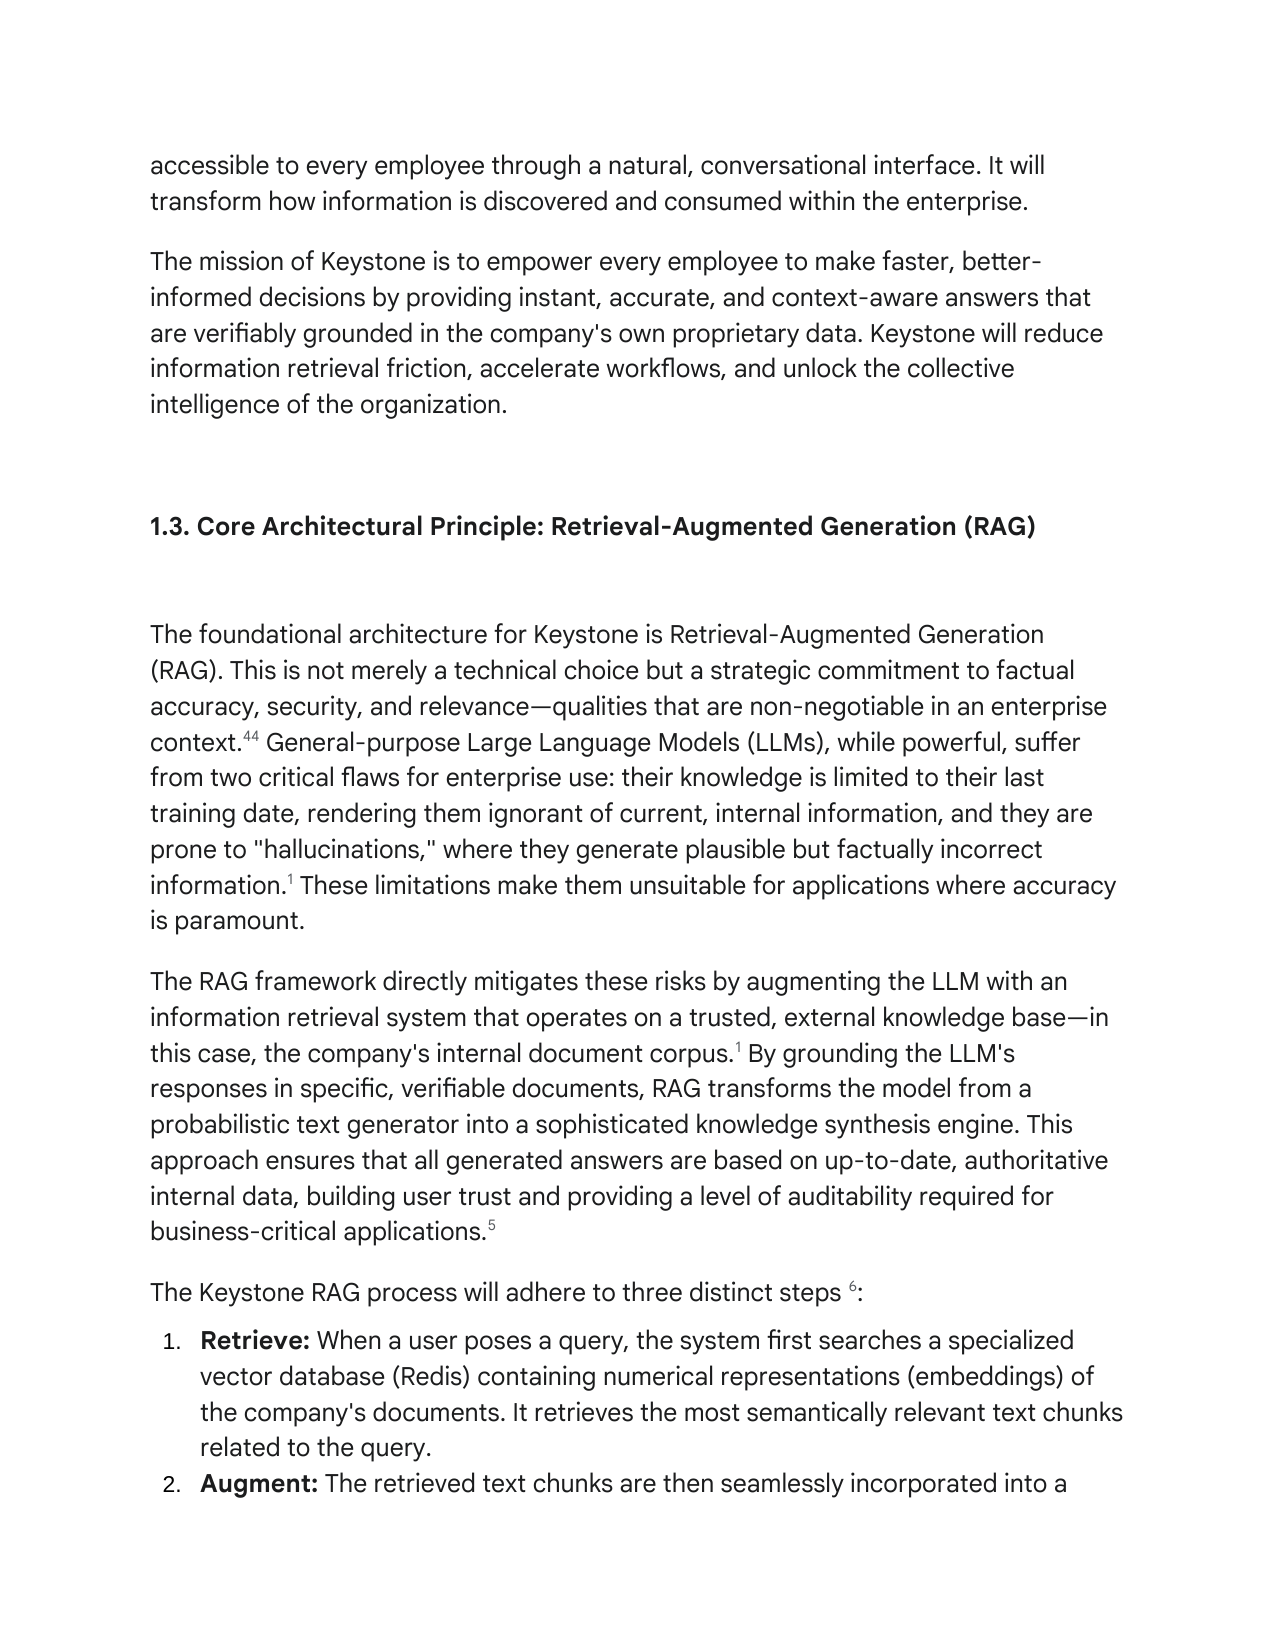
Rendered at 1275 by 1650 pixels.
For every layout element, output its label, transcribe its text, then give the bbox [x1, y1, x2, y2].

text The Keystone RAG process will adhere to three distinct steps 6: [150, 1277, 1125, 1308]
text The mission of Keystone is to empower every employee to make faster, better-informed decisions by providing instant, accurate, and context-aware answers that are verifiably grounded in the company's own proprietary data. Keystone will reduce information retrieval friction, accelerate workflows, and unlock the collective intelligence of the organization. [150, 246, 1125, 421]
text The foundational architecture for Keystone is Retrieval-Augmented Generation (RAG). This is not merely a technical choice but a strategic commitment to factual accuracy, security, and relevance—qualities that are non-negotiable in an enterprise context.44 General-purpose Large Language Models (LLMs), while powerful, suffer from two critical flaws for enterprise use: their knowledge is limited to their last training date, rendering them ignorant of current, internal information, and they are prone to "hallucinations," where they generate plausible but factually incorrect information.1 These limitations make them unsuitable for applications where accuracy is paramount. [150, 620, 1125, 937]
list Retrieve: When a user poses a query, the system first searches a specialized vector database (Redis) containing numerical representations (embeddings) of the company's documents. It retrieves the most semantically relevant text chunks related to the query. [162, 1325, 1125, 1464]
subtitle 1.3. Core Architectural Principle: Retrieval-Augmented Generation (RAG) [150, 511, 1125, 542]
text The RAG framework directly mitigates these risks by augmenting the LLM with an information retrieval system that operates on a trusted, external knowledge base—in this case, the company's internal document corpus.1 By grounding the LLM's responses in specific, verifiable documents, RAG transforms the model from a probabilistic text generator into a sophisticated knowledge synthesis engine. This approach ensures that all generated answers are based on up-to-date, authoritative internal data, building user trust and providing a level of auditability required for business-critical applications.5 [150, 966, 1125, 1248]
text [150, 150, 1125, 217]
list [162, 1468, 1125, 1500]
